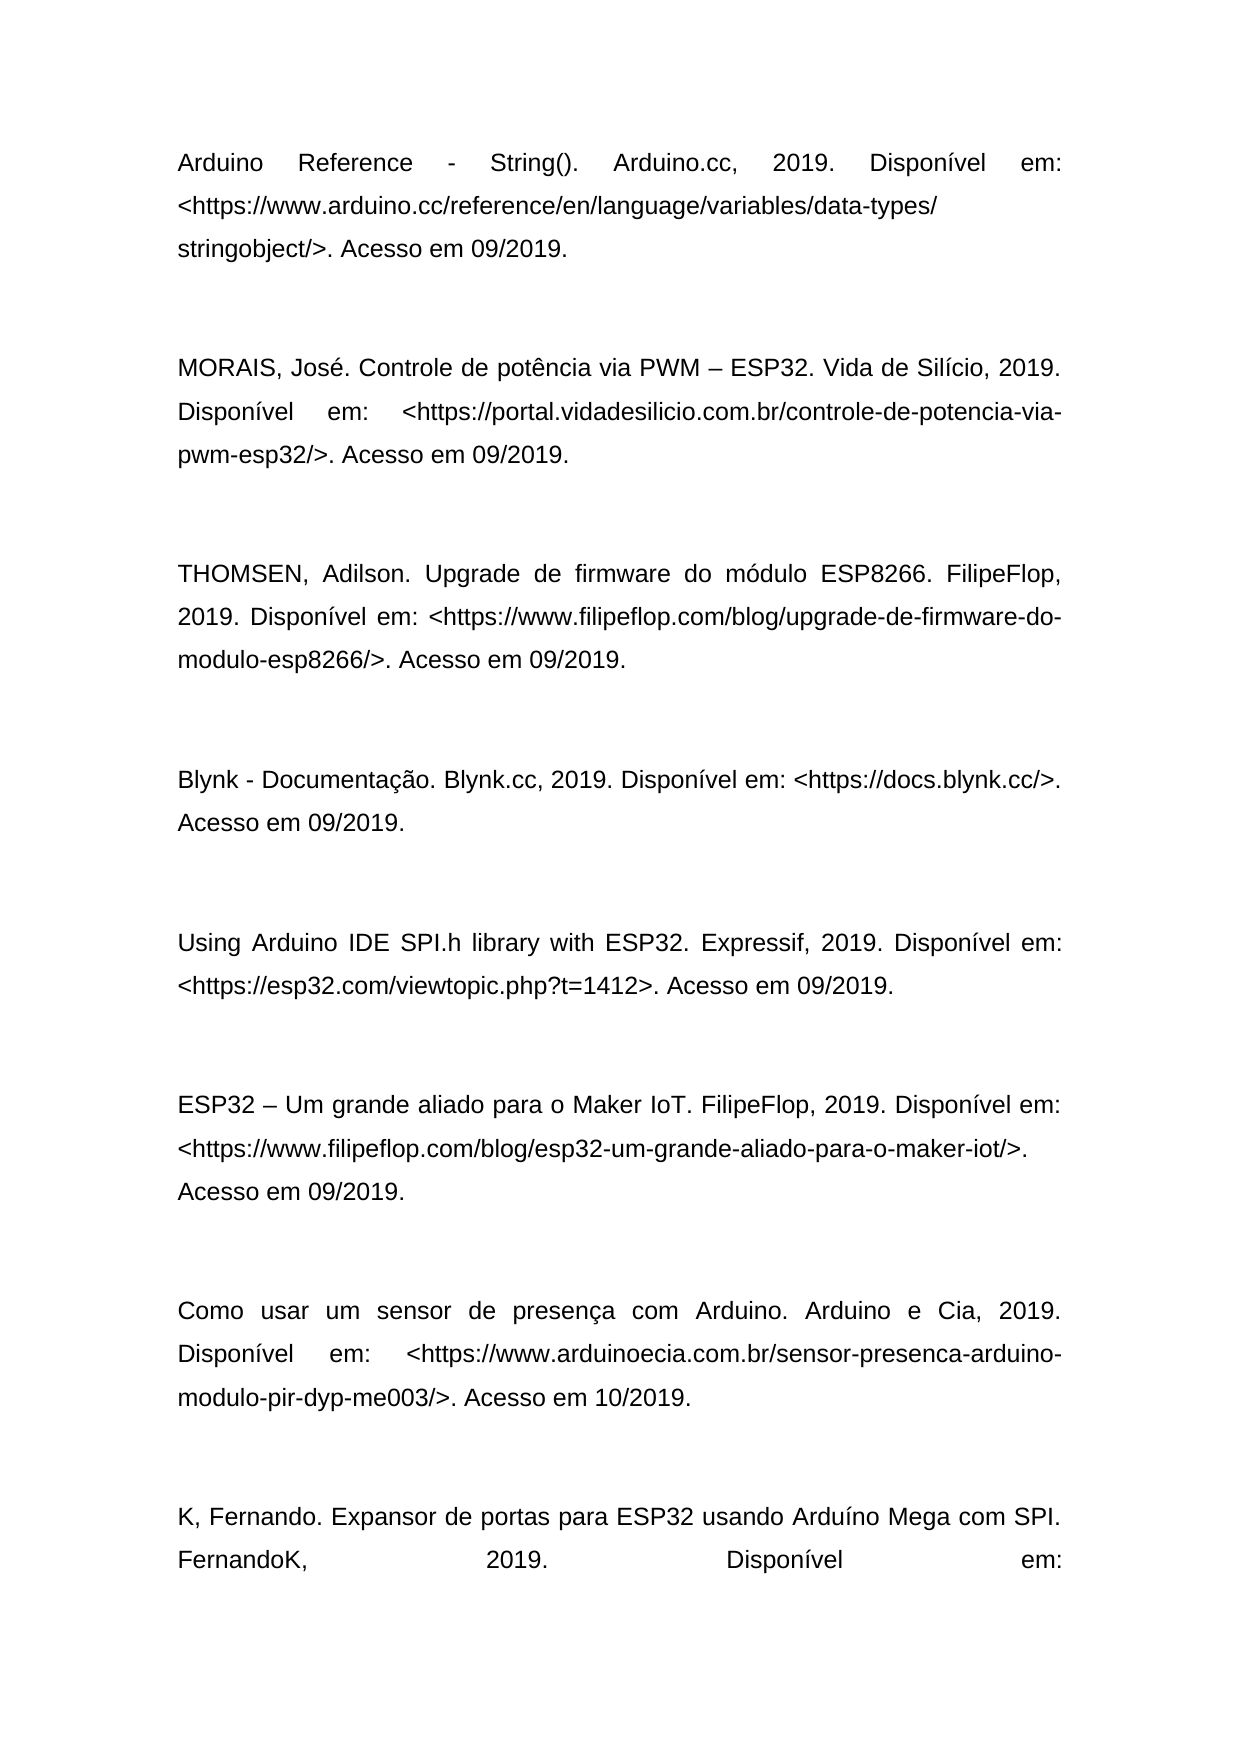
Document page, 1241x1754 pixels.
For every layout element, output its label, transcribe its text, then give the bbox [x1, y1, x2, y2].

text MORAIS, José. Controle de potência via PWM – ESP32. Vida de Silício, 2019. Disponível em: <https://portal.vidadesilicio.com.br/controle-de-potencia-via-pwm-esp32/>. Acesso em 09/2019. [177, 353, 1063, 468]
text ESP32 – Um grande aliado para o Maker IoT. FilipeFlop, 2019. Disponível em: <https://www.filipeflop.com/blog/esp32-um-grande-aliado-para-o-maker-iot/>. Acesso em 09/2019. [177, 1091, 1063, 1206]
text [177, 1502, 1063, 1574]
text Using Arduino IDE SPI.h library with ESP32. Expressif, 2019. Disponível em: <https://esp32.com/viewtopic.php?t=1412>. Acesso em 09/2019. [177, 928, 1063, 1000]
text Blynk - Documentação. Blynk.cc, 2019. Disponível em: <https://docs.blynk.cc/>. Acesso em 09/2019. [177, 765, 1063, 837]
text Arduino Reference - String(). Arduino.cc, 2019. Disponível em: <https://www.arduino.cc/reference/en/language/variables/data-types/stringobject/>. Acesso em 09/2019. [177, 148, 1063, 263]
text Como usar um sensor de presença com Arduino. Arduino e Cia, 2019. Disponível em: <https://www.arduinoecia.com.br/sensor-presenca-arduino-modulo-pir-dyp-me003/>. Acesso em 10/2019. [177, 1296, 1063, 1411]
text THOMSEN, Adilson. Upgrade de firmware do módulo ESP8266. FilipeFlop, 2019. Disponível em: <https://www.filipeflop.com/blog/upgrade-de-firmware-do-modulo-esp8266/>. Acesso em 09/2019. [177, 559, 1063, 674]
